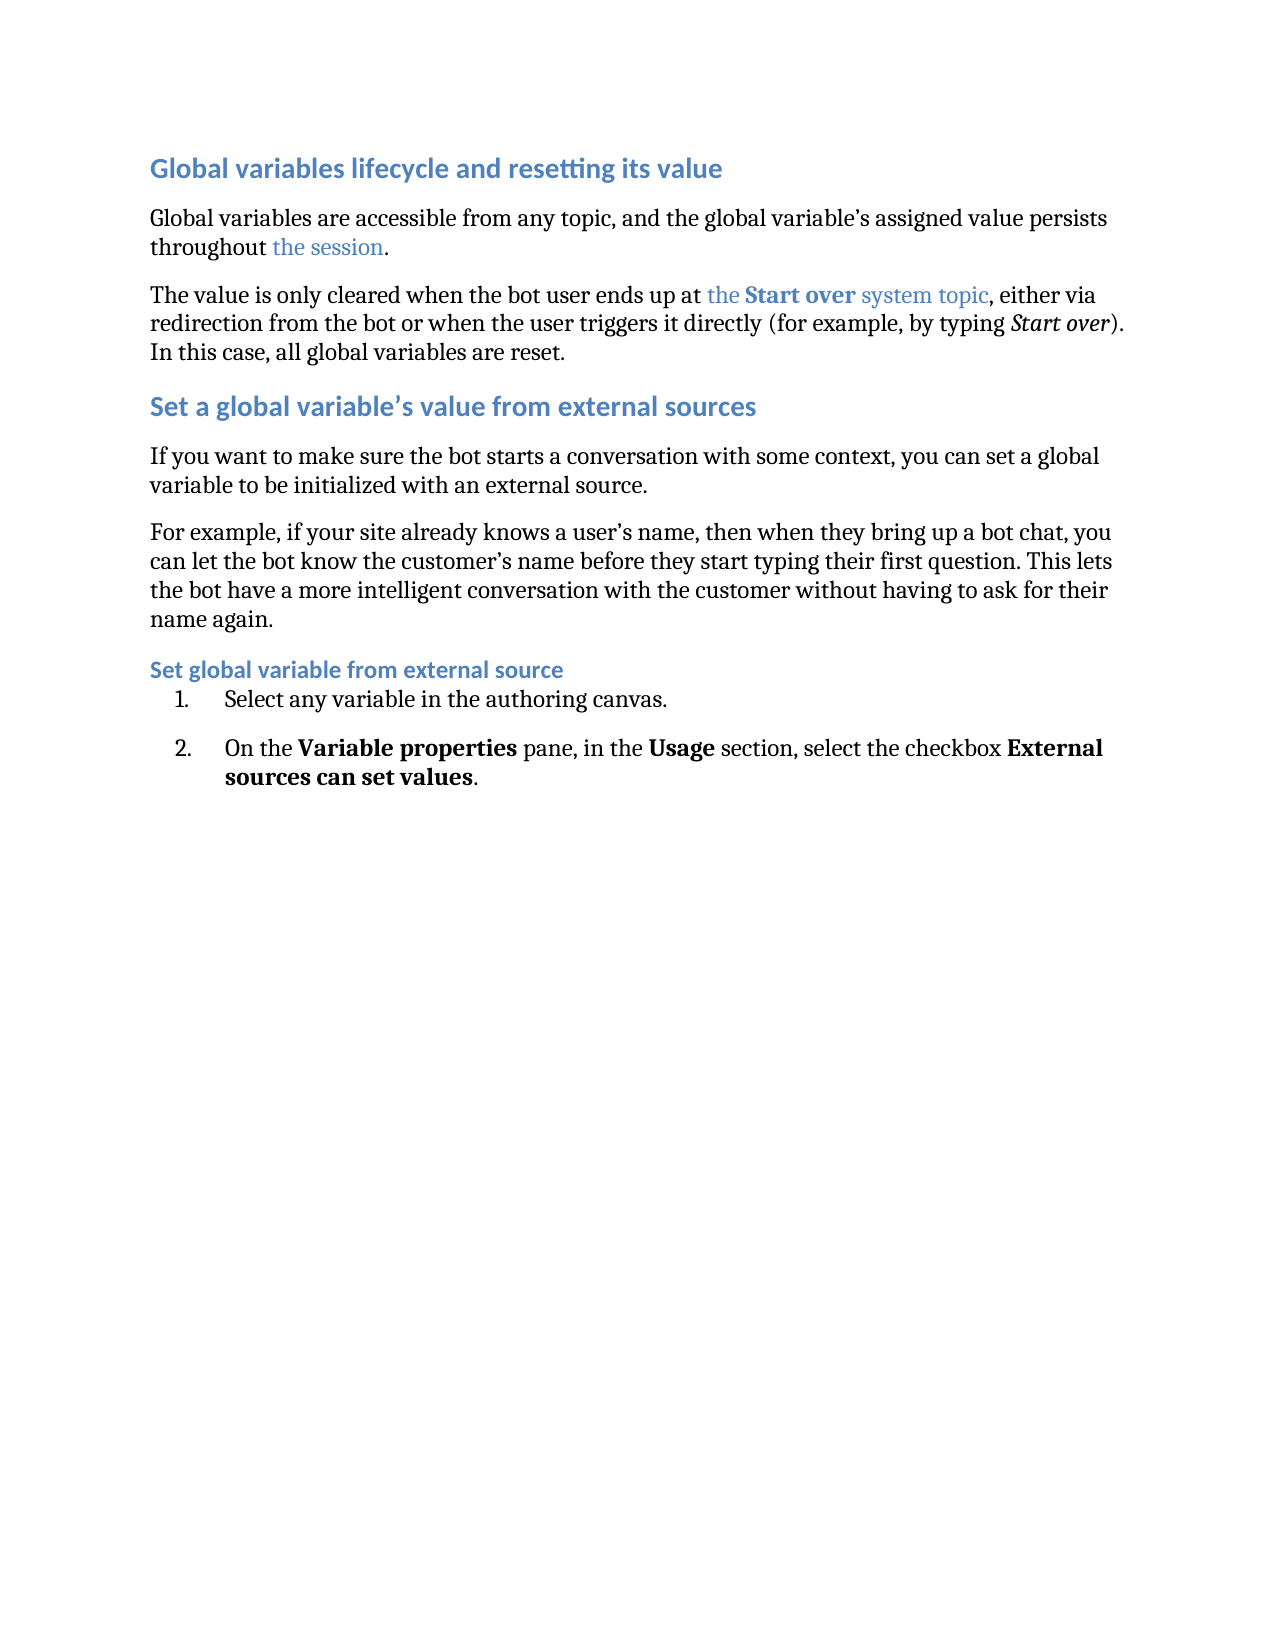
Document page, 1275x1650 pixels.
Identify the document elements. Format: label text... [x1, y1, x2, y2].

subtitle Global variables lifecycle and resetting its value [150, 150, 1125, 186]
subtitle Set global variable from external source [150, 654, 1125, 685]
text The value is only cleared when the bot user ends up at the Start over system topic, either via redirection from the bot or when the user triggers it directly (for example, by typing Start over). In this case, all global variables are reset. [150, 281, 1125, 367]
list Select any variable in the authoring canvas. [175, 685, 1125, 713]
subtitle Set a global variable’s value from external sources [150, 388, 1125, 423]
list On the Variable properties pane, in the Usage section, select the checkbox External sources can set values. [175, 734, 1125, 792]
text Global variables are accessible from any topic, and the global variable’s assigned value persists throughout the session. [150, 204, 1125, 262]
text If you want to make sure the bot starts a conversation with some context, you can set a global variable to be initialized with an external source. [150, 442, 1125, 499]
text For example, if your site already knows a user’s name, then when they bring up a bot chat, you can let the bot know the customer’s name before they start typing their first question. This lets the bot have a more intelligent conversation with the customer without having to ask for their name again. [150, 518, 1125, 633]
